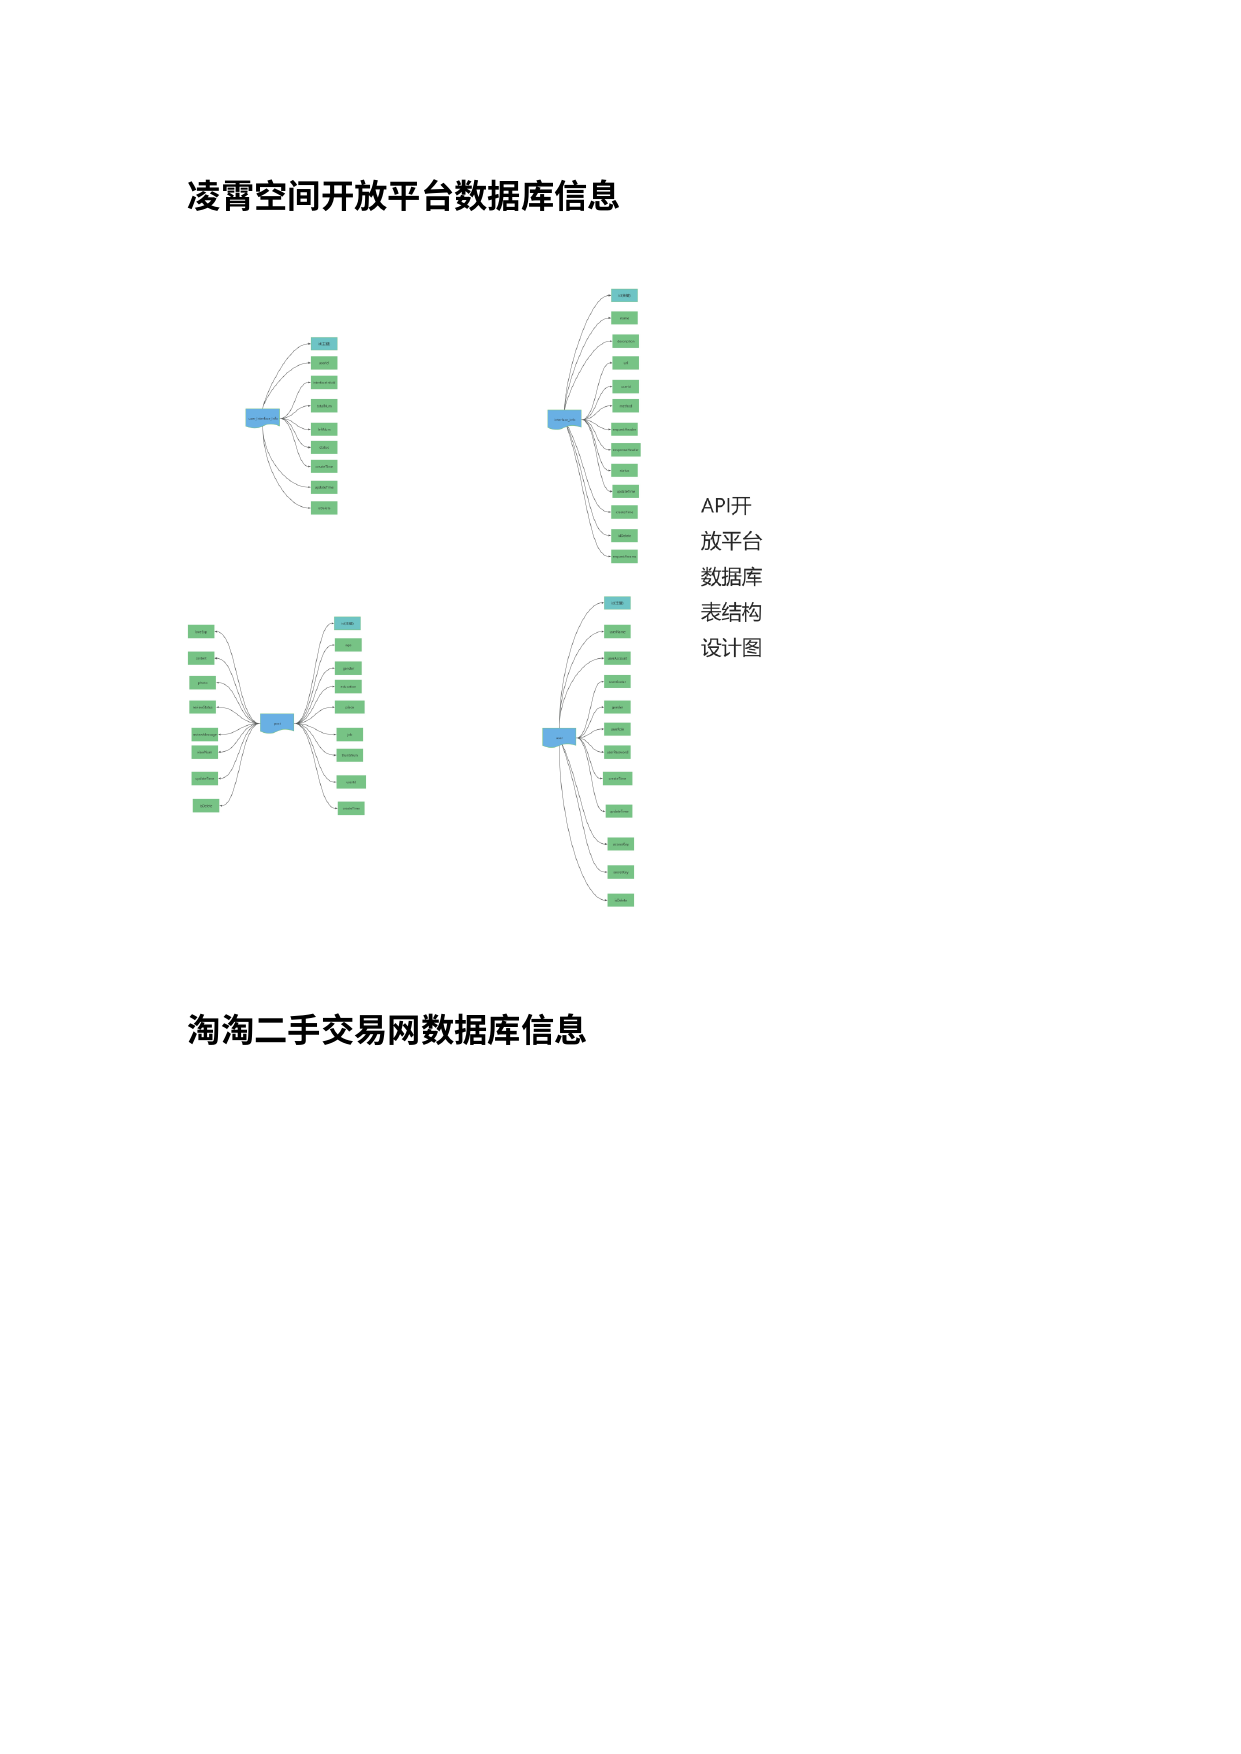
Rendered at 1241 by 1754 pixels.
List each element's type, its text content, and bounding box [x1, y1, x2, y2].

subtitle 凌霄空间开放平台数据库信息 [187, 162, 1053, 227]
picture [187, 288, 765, 907]
subtitle 淘淘二手交易网数据库信息 [187, 995, 1053, 1060]
